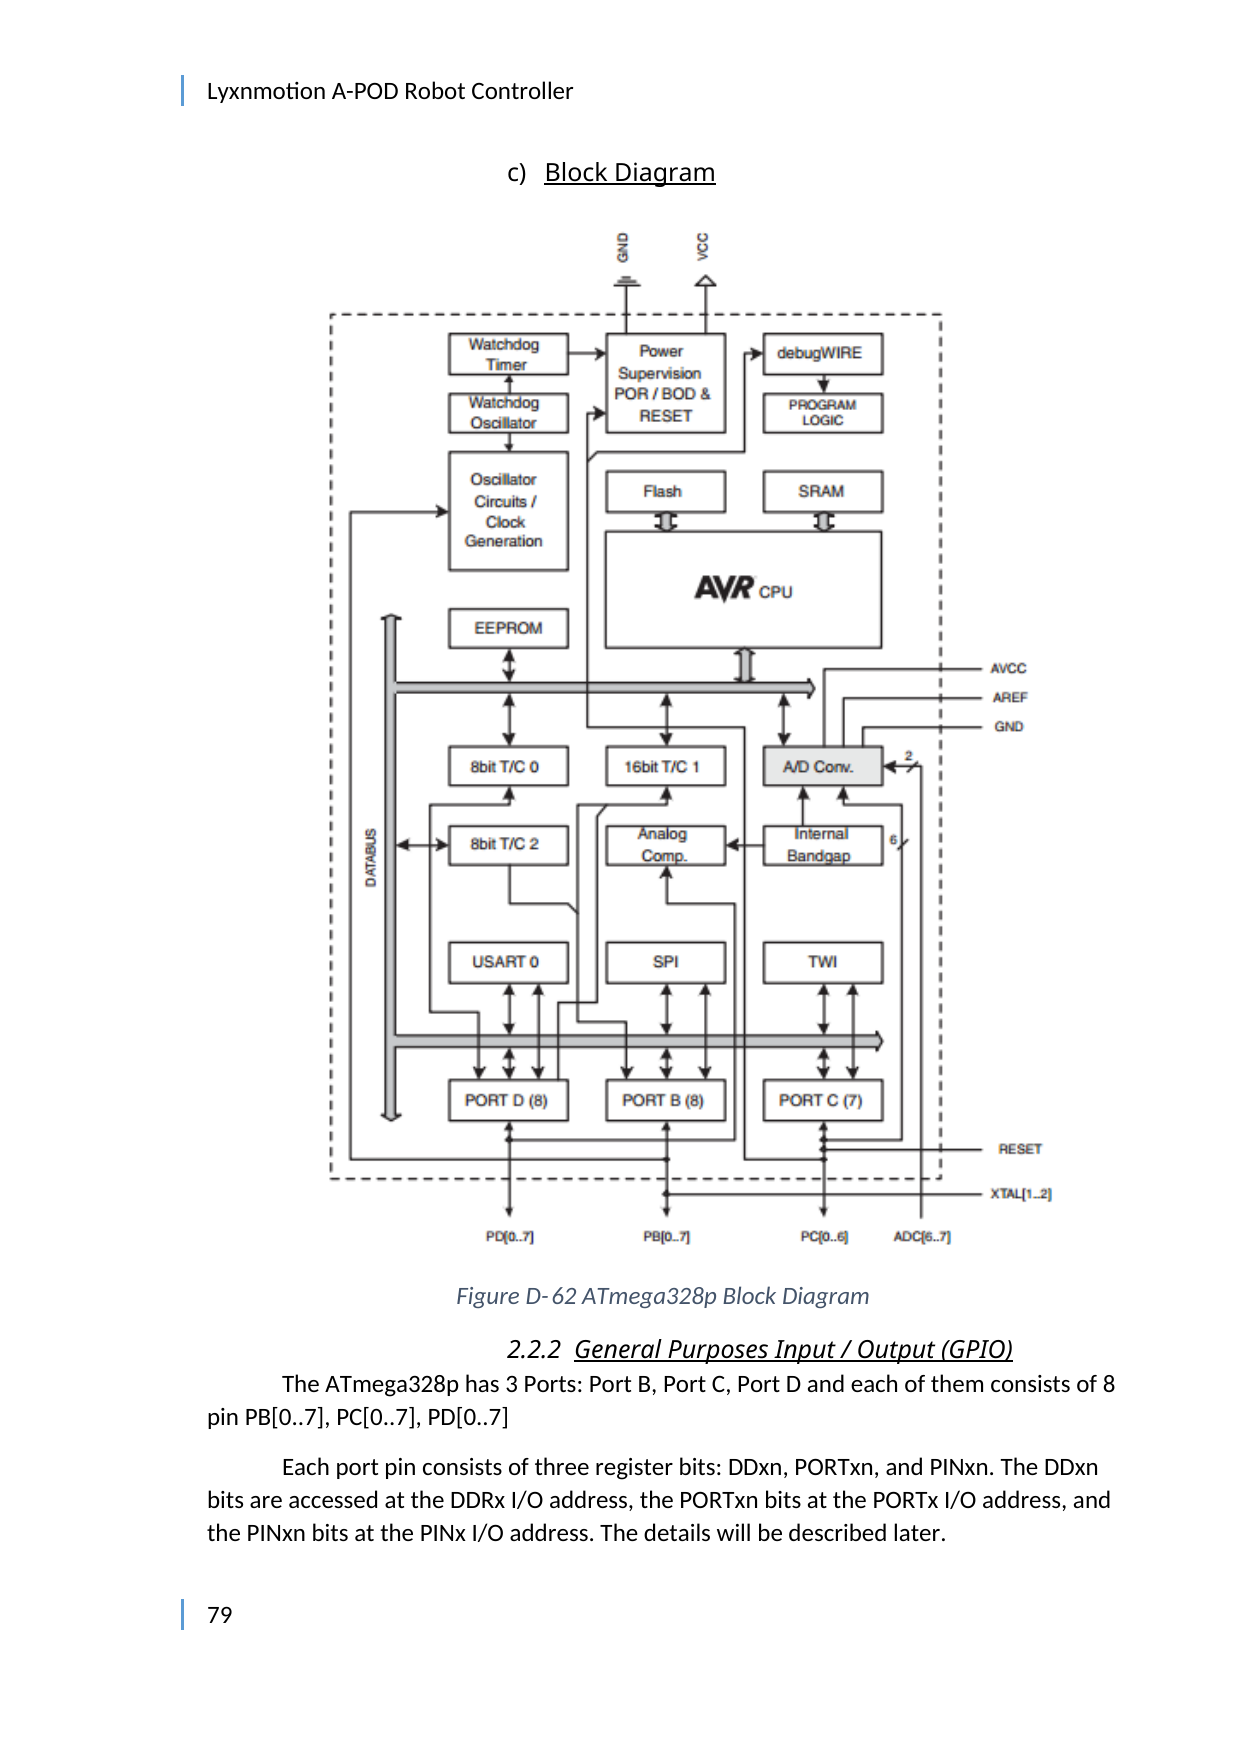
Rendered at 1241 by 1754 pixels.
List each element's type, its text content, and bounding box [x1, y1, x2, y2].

text The ATmega328p has 3 Ports: Port B, Port C, Port D and each of them consists of 8 pin PB[0..7], PC[0..7], PD[0..7] [207, 1368, 1122, 1432]
subtitle General Purposes Input / Output (GPIO) [507, 1332, 1122, 1366]
subtitle Block Diagram [507, 155, 1122, 189]
picture [241, 191, 1088, 1262]
text Each port pin consists of three register bits: DDxn, PORTxn, and PINxn. The DDxn bits are accessed at the DDRx I/O address, the PORTxn bits at the PORTx I/O address, and the PINxn bits at the PINx I/O address. The details will be described later. [207, 1451, 1122, 1547]
text Figure - ATmega328p Block Diagram [207, 1280, 1122, 1311]
